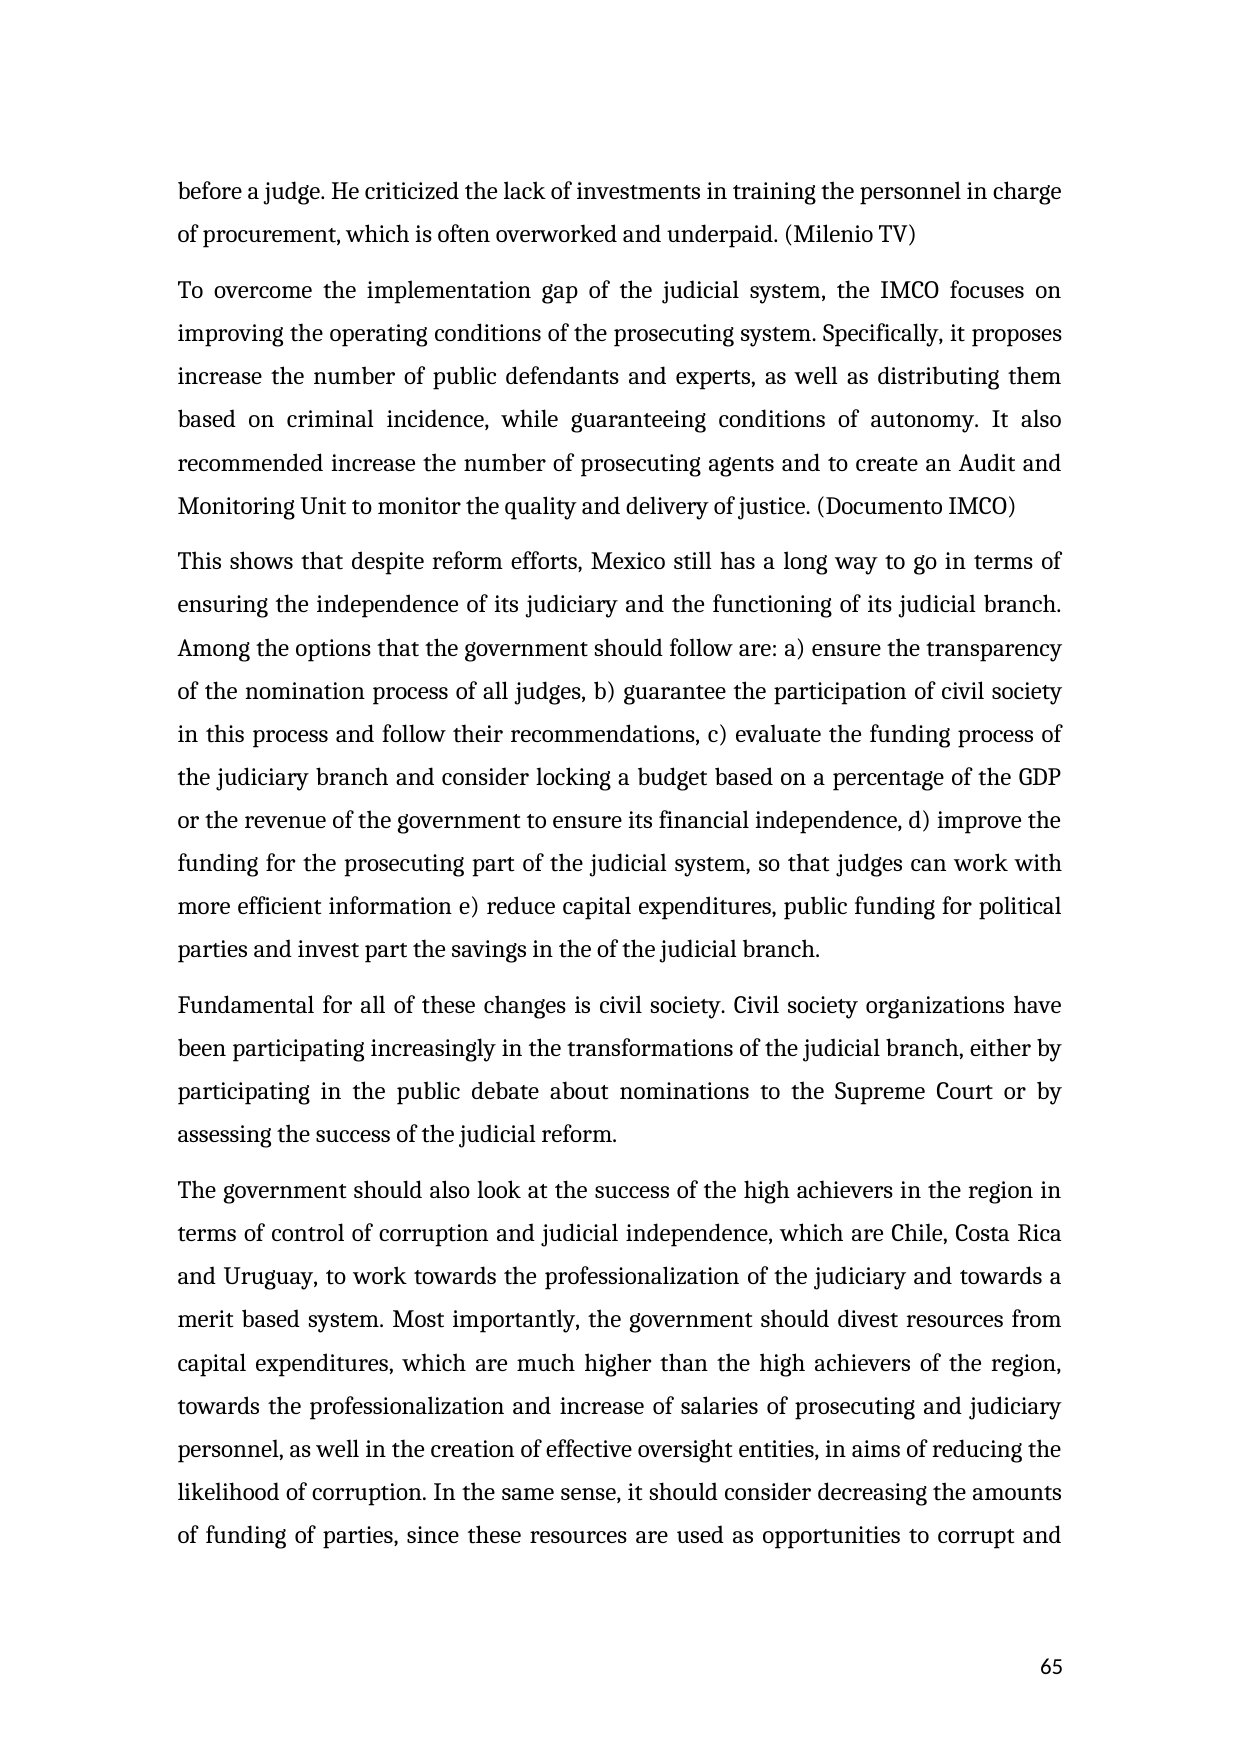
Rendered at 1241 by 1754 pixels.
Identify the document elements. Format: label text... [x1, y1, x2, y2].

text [177, 1176, 1063, 1550]
text This shows that despite reform efforts, Mexico still has a long way to go in terms of ensuring the independence of its judiciary and the functioning of its judicial branch. Among the options that the government should follow are: a) ensure the transparency of the nomination process of all judges, b) guarantee the participation of civil society in this process and follow their recommendations, c) evaluate the funding process of the judiciary branch and consider locking a budget based on a percentage of the GDP or the revenue of the government to ensure its financial independence, d) improve the funding for the prosecuting part of the judicial system, so that judges can work with more efficient information e) reduce capital expenditures, public funding for political parties and invest part the savings in the of the judicial branch. [177, 547, 1063, 964]
text Fundamental for all of these changes is civil society. Civil society organizations have been participating increasingly in the transformations of the judicial branch, either by participating in the public debate about nominations to the Supreme Court or by assessing the success of the judicial reform. [177, 991, 1063, 1149]
text To overcome the implementation gap of the judicial system, the IMCO focuses on improving the operating conditions of the prosecuting system. Specifically, it proposes increase the number of public defendants and experts, as well as distributing them based on criminal incidence, while guaranteeing conditions of autonomy. It also recommended increase the number of prosecuting agents and to create an Audit and Monitoring Unit to monitor the quality and delivery of justice. (Documento IMCO) [177, 276, 1063, 520]
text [177, 177, 1063, 249]
